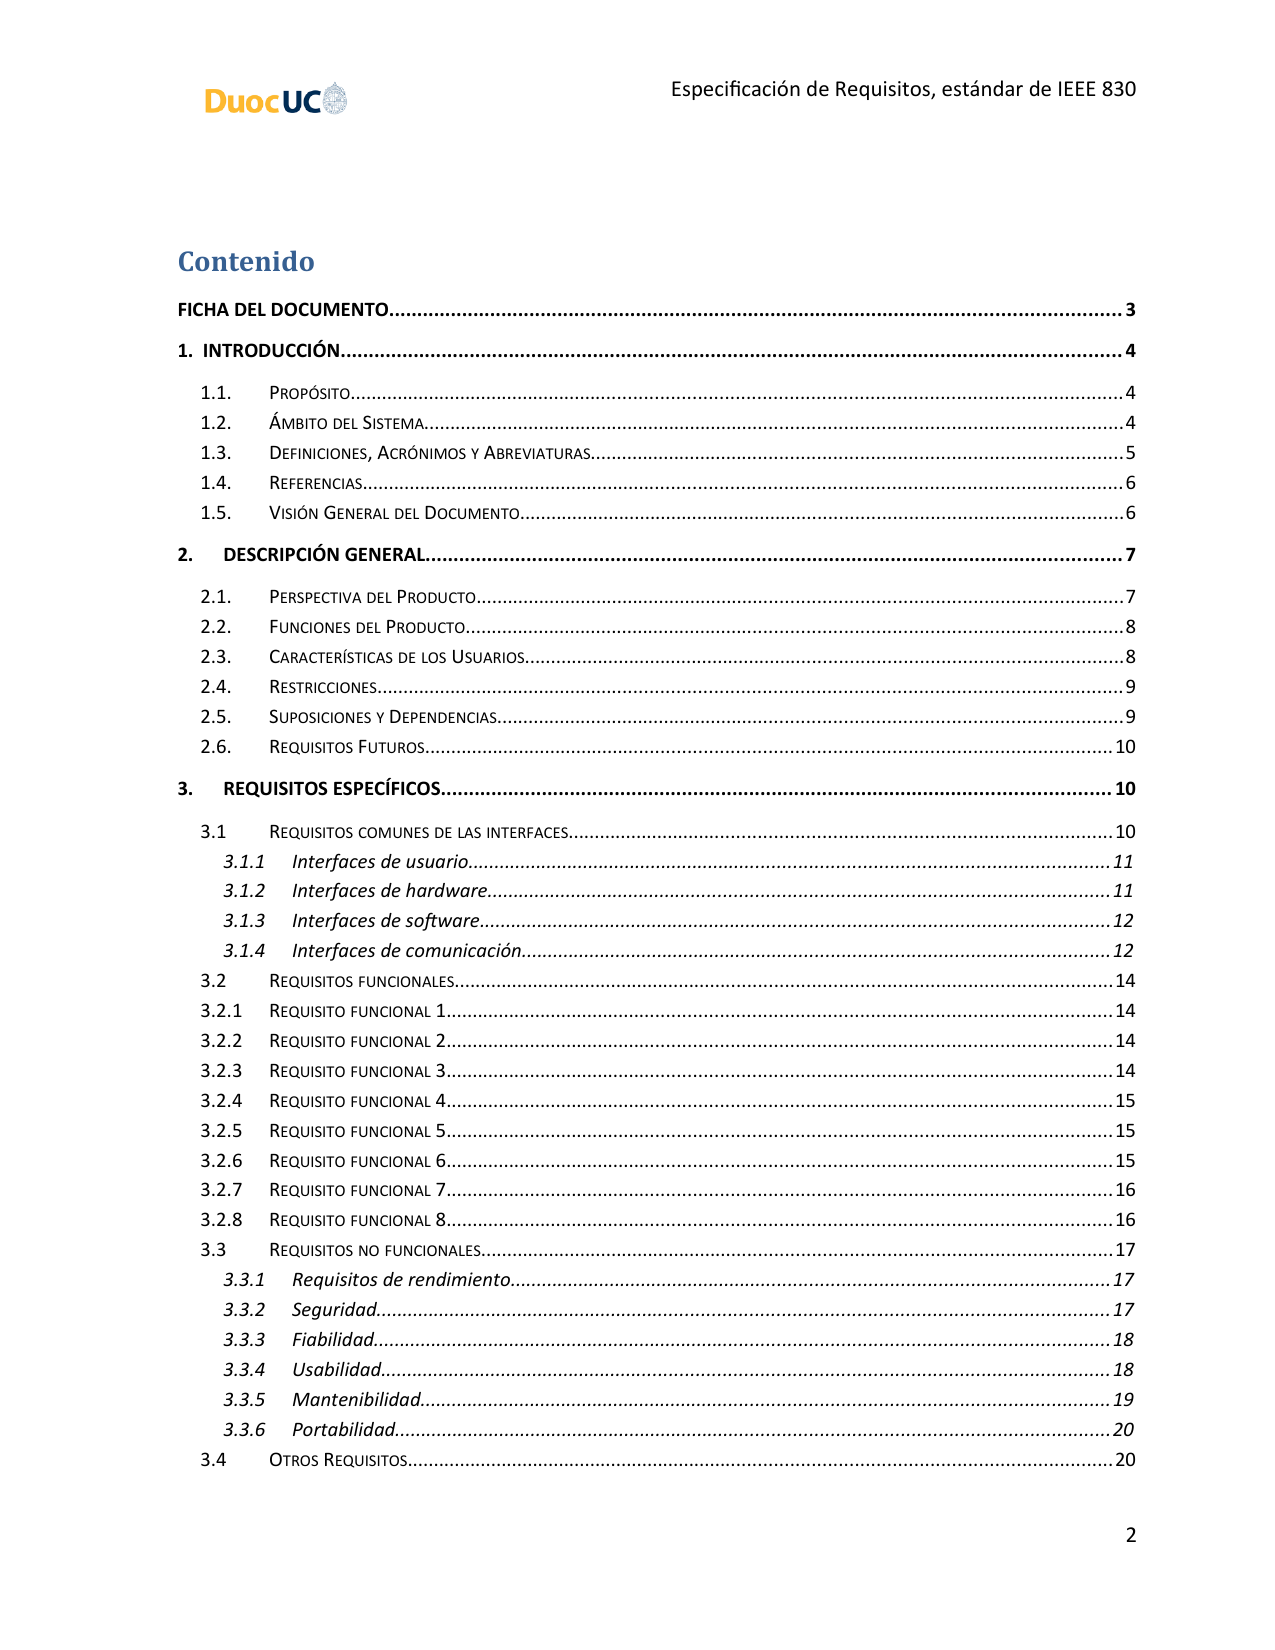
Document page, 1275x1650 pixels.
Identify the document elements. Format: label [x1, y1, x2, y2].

picture [198, 78, 352, 117]
